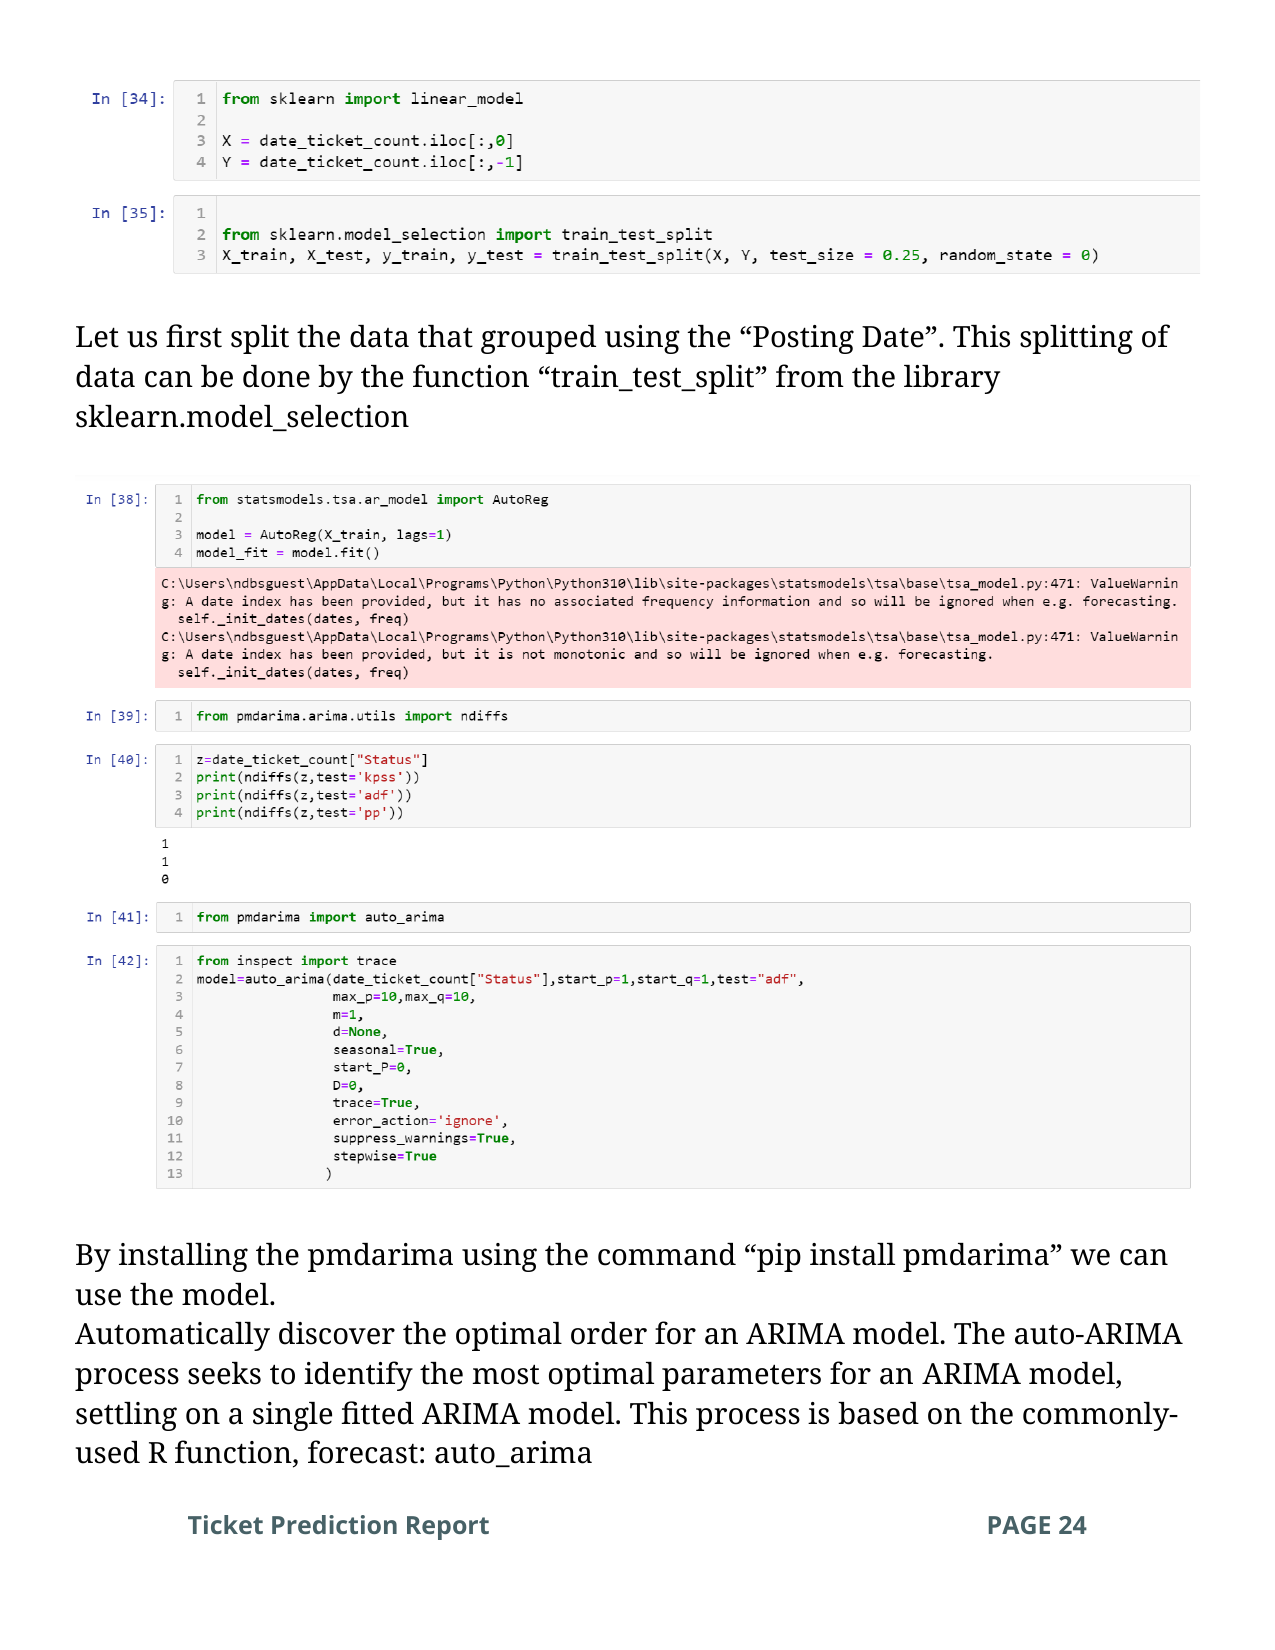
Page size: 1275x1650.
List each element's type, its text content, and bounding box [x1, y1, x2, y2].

picture [75, 75, 1200, 283]
text By installing the pmdarima using the command “pip install pmdarima” we can use the model. [75, 1234, 1200, 1314]
text Automatically discover the optimal order for an ARIMA model. The auto-ARIMA process seeks to identify the most optimal parameters for an ARIMA model, settling on a single fitted ARIMA model. This process is based on the commonly-used R function, forecast: auto_arima [75, 1314, 1200, 1472]
text Let us first split the data that grouped using the “Posting Date”. This splitting of data can be done by the function “train_test_split” from the library sklearn.model_selection [75, 317, 1200, 436]
picture [75, 475, 1200, 1195]
